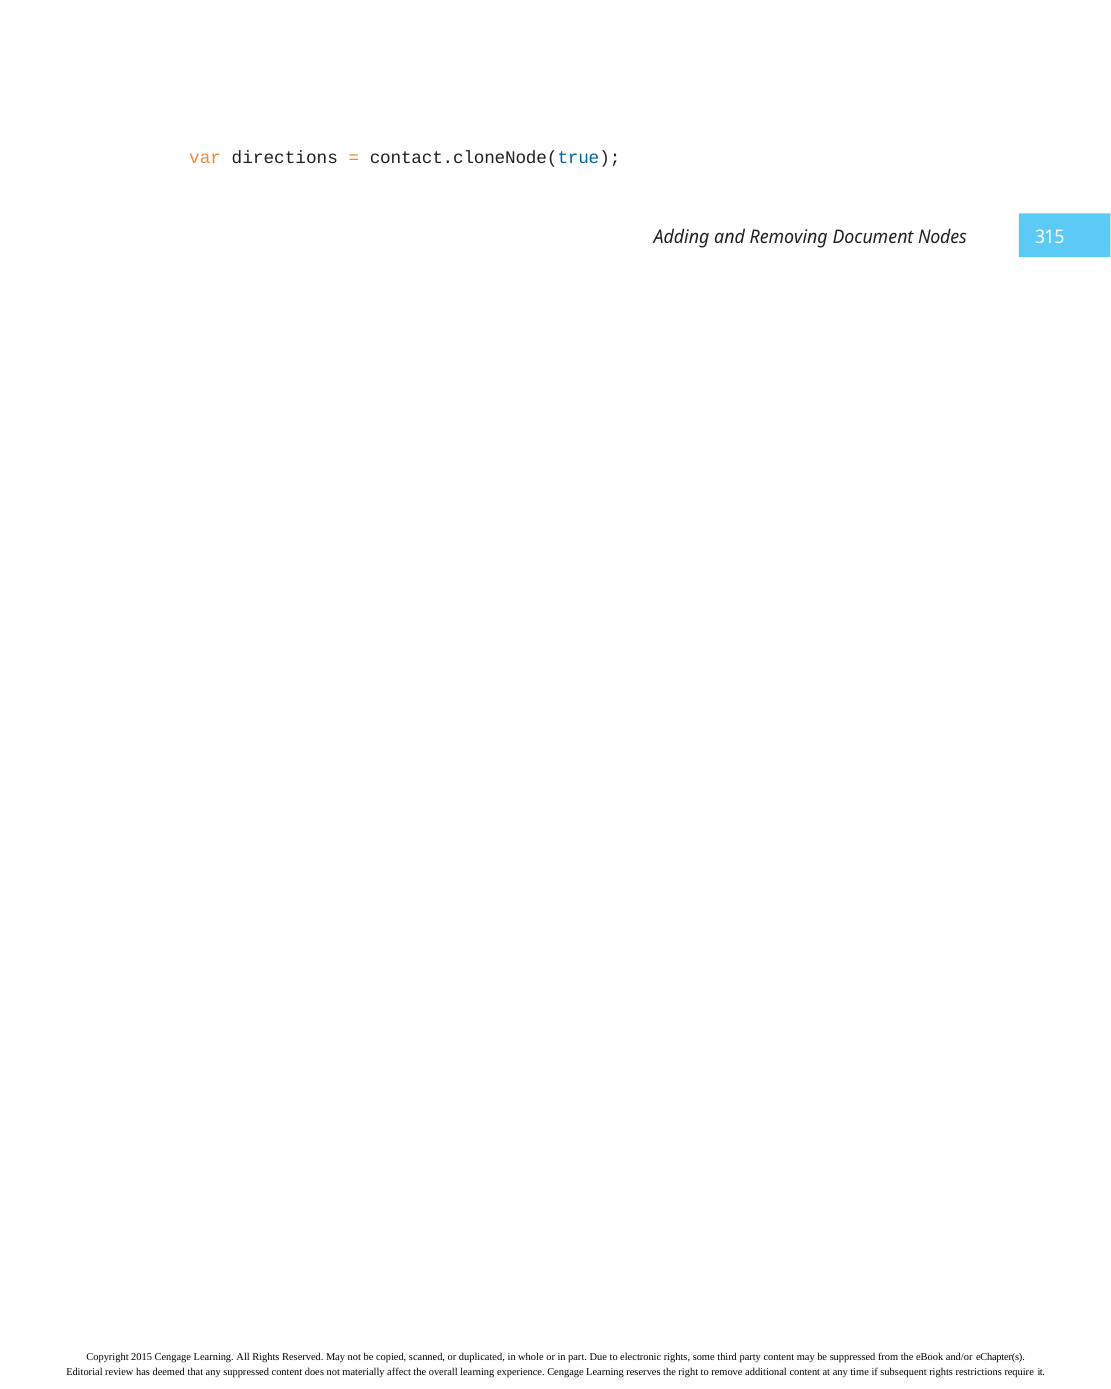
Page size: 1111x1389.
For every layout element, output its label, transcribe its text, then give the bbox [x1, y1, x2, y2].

text Adding and Removing Document Nodes [653, 224, 1018, 249]
text var directions = contact.cloneNode(true); [189, 148, 1110, 168]
